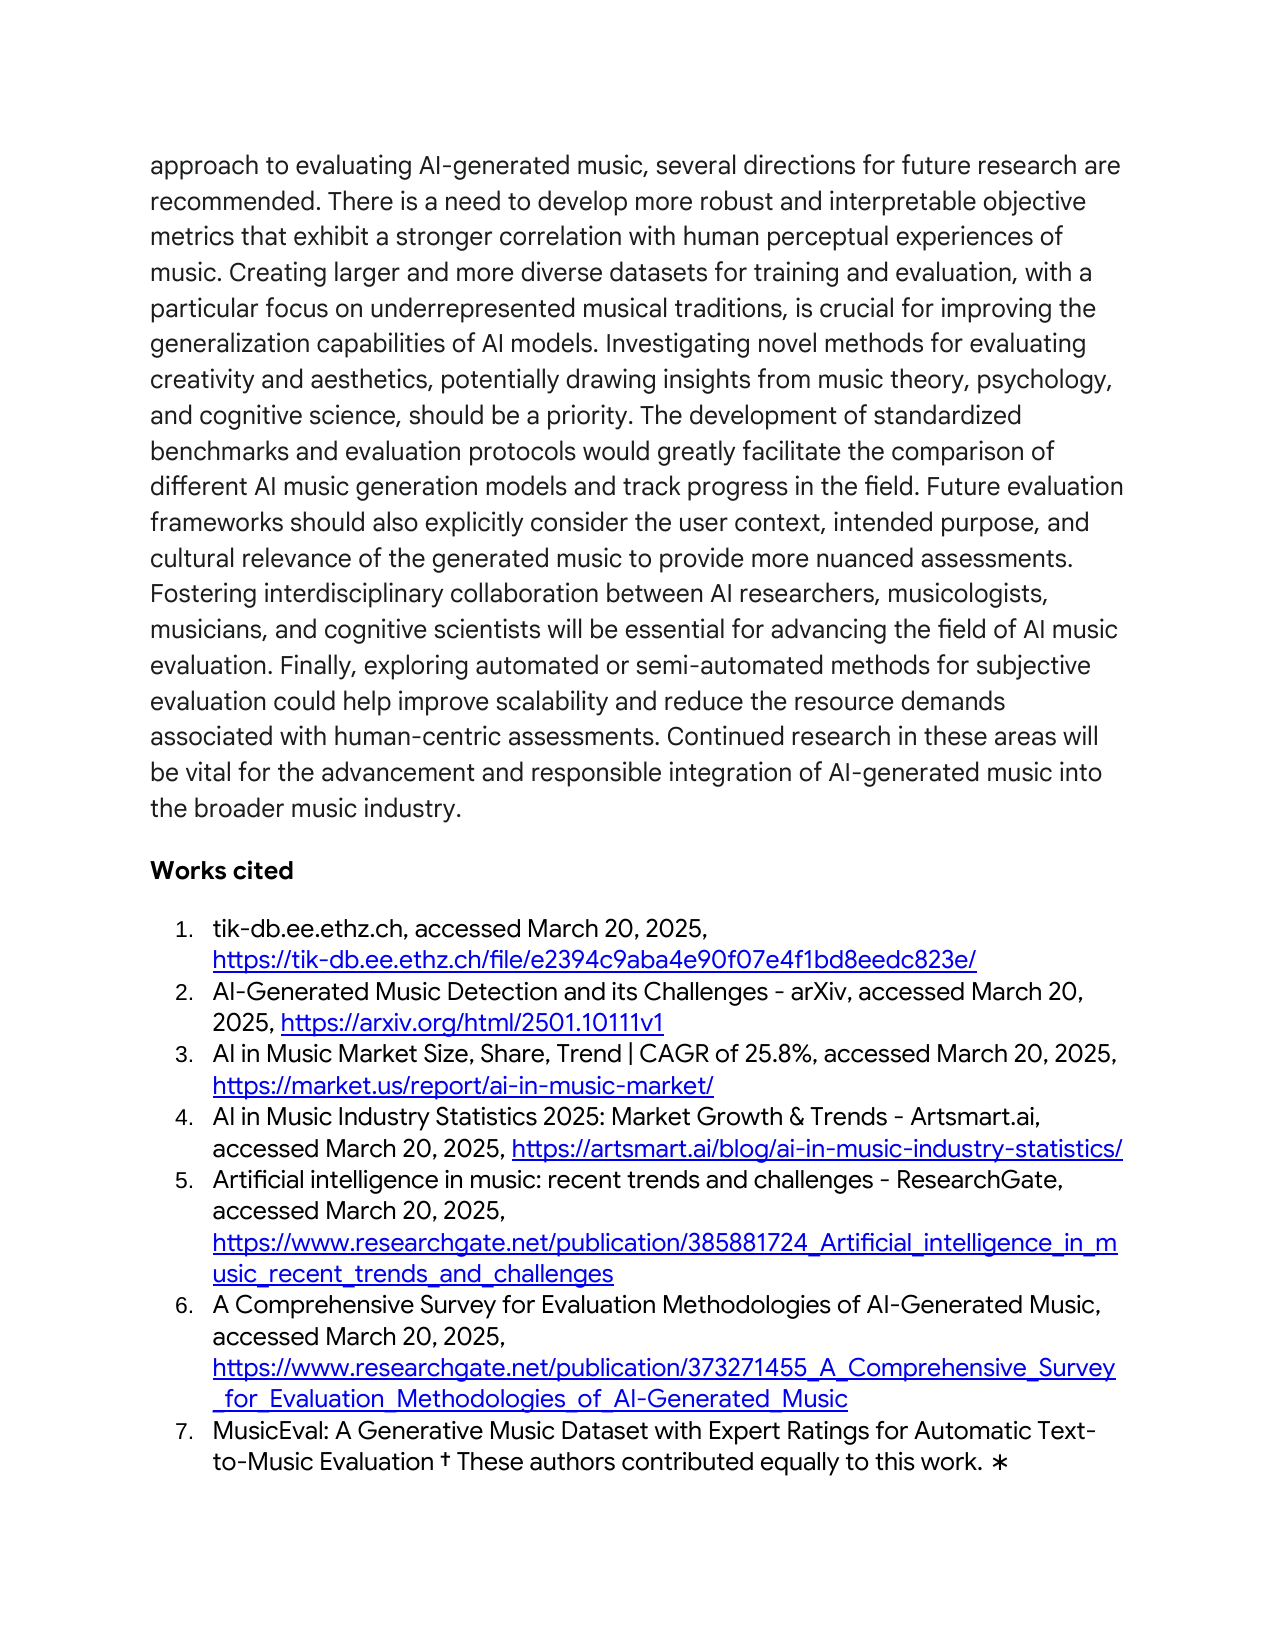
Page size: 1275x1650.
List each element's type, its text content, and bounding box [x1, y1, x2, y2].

list AI in Music Industry Statistics 2025: Market Growth & Trends - Artsmart.ai, accessed March 20, 2025, https://artsmart.ai/blog/ai-in-music-industry-statistics/ [175, 1101, 1125, 1164]
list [175, 1415, 1125, 1478]
list AI-Generated Music Detection and its Challenges - arXiv, accessed March 20, 2025, https://arxiv.org/html/2501.10111v1 [175, 976, 1125, 1039]
list AI in Music Market Size, Share, Trend | CAGR of 25.8%, accessed March 20, 2025, https://market.us/report/ai-in-music-market/ [175, 1039, 1125, 1101]
list A Comprehensive Survey for Evaluation Methodologies of AI-Generated Music, accessed March 20, 2025, https://www.researchgate.net/publication/373271455_A_Comprehensive_Survey_for_Evaluation_Methodologies_of_AI-Generated_Music [175, 1289, 1125, 1415]
subtitle Works cited [150, 855, 1125, 887]
list Artificial intelligence in music: recent trends and challenges - ResearchGate, accessed March 20, 2025, https://www.researchgate.net/publication/385881724_Artificial_intelligence_in_music_recent_trends_and_challenges [175, 1164, 1125, 1289]
list tik-db.ee.ethz.ch, accessed March 20, 2025, https://tik-db.ee.ethz.ch/file/e2394c9aba4e90f07e4f1bd8eedc823e/ [175, 913, 1125, 976]
